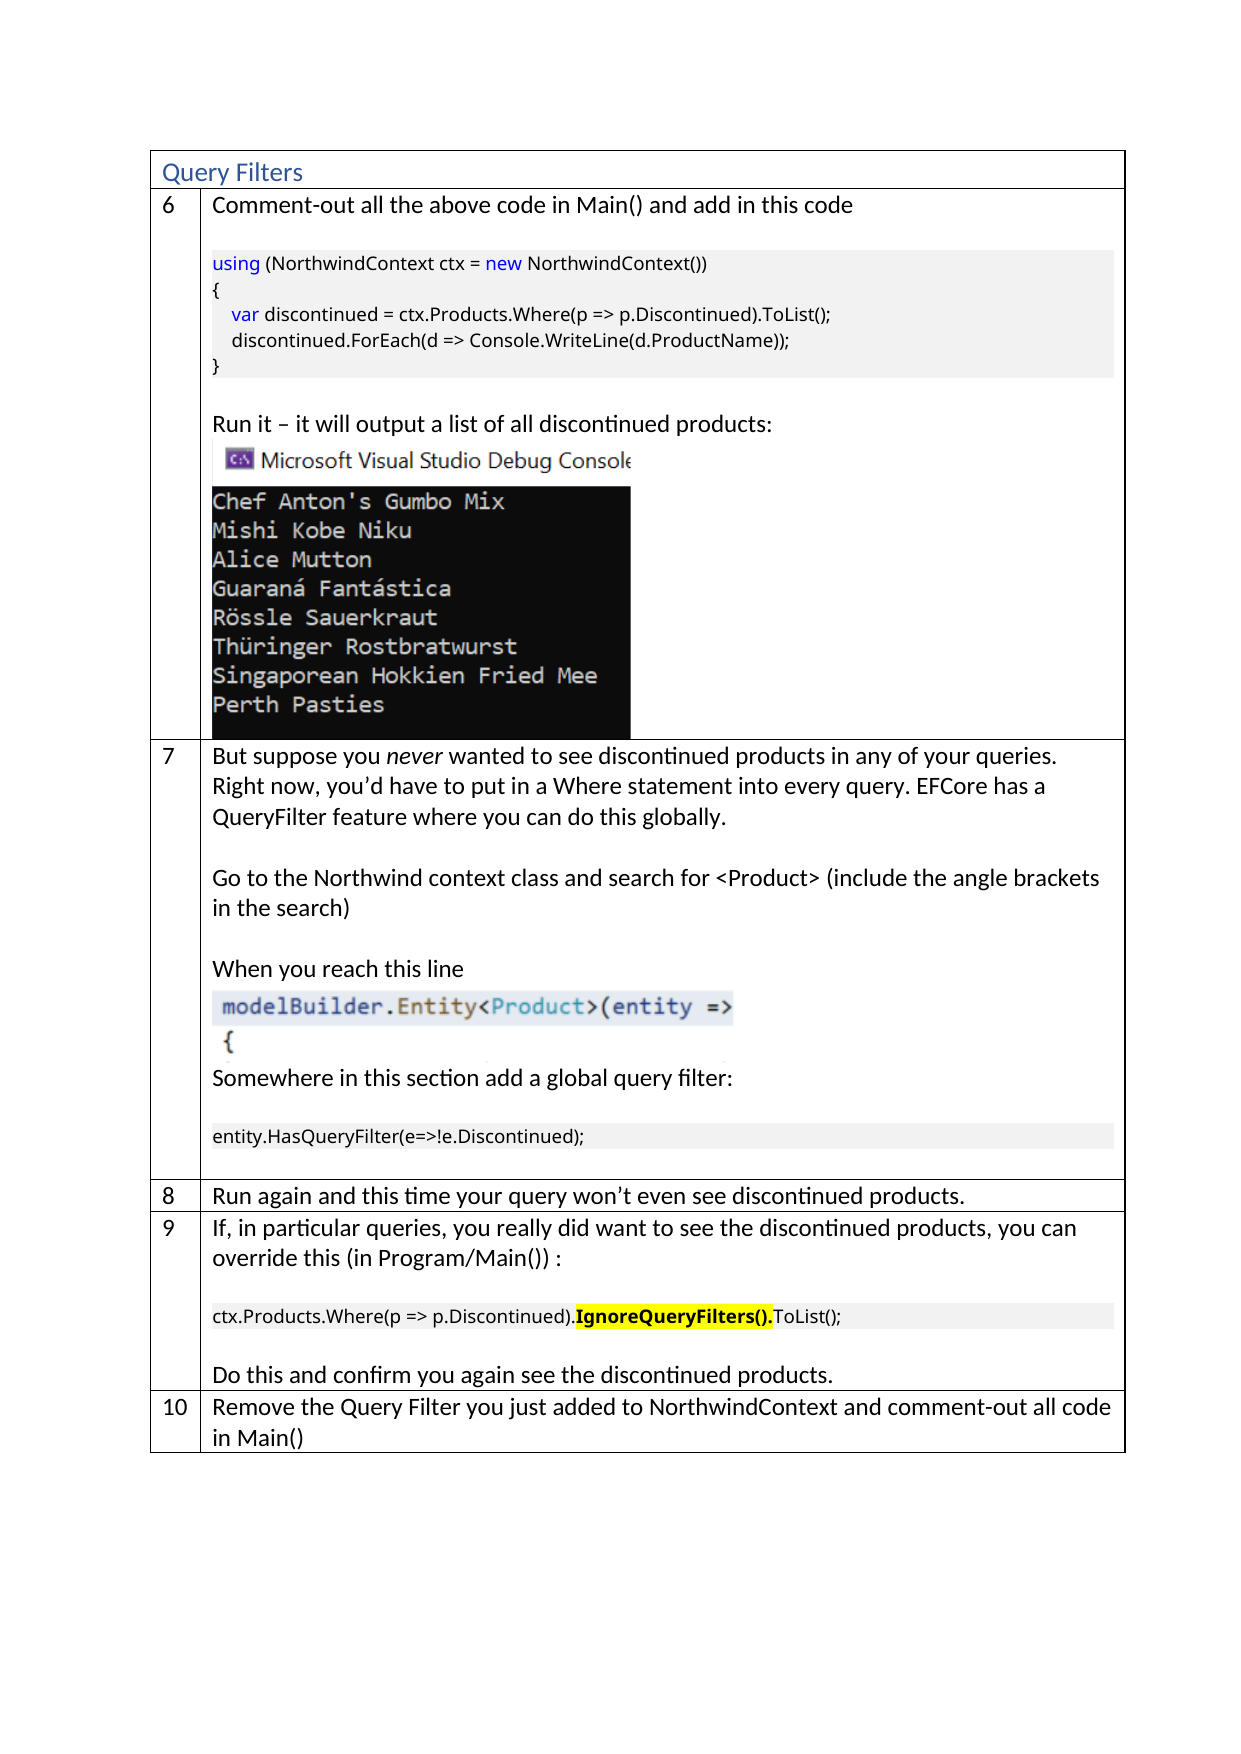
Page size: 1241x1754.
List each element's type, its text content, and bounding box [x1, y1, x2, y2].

table_cell 9 [151, 1212, 200, 1390]
table_cell If, in particular queries, you really did want to see the discontinued products, you can override this (in Program/Main()) : ctx.Products.Where(p => p.Discontinued).IgnoreQueryFilters().ToList(); Do this and confirm you again see the discontinued products. [201, 1212, 1124, 1390]
table_cell Remove the Query Filter you just added to NorthwindContext and comment-out all code in Main() [201, 1391, 1124, 1452]
table_cell 10 [151, 1391, 200, 1452]
picture [212, 438, 631, 739]
table_cell But suppose you never wanted to see discontinued products in any of your queries. Right now, you’d have to put in a Where statement into every query. EFCore has a QueryFilter feature where you can do this globally. Go to the Northwind context class and search for <Product> (include the angle brackets in the search) When you reach this line Somewhere in this section add a global query filter: entity.HasQueryFilter(e=>!e.Discontinued); [201, 740, 1124, 1179]
table_header Query Filters [151, 151, 1124, 188]
table_cell Comment-out all the above code in Main() and add in this code using (NorthwindContext ctx = new NorthwindContext()) { var discontinued = ctx.Products.Where(p => p.Discontinued).ToList(); discontinued.ForEach(d => Console.WriteLine(d.ProductName)); } Run it – it will output a list of all discontinued products: [201, 189, 1124, 739]
table_cell 6 [151, 189, 200, 739]
table_cell 8 [151, 1180, 200, 1211]
table_cell Run again and this time your query won’t even see discontinued products. [201, 1180, 1124, 1211]
picture [212, 984, 771, 1063]
table_cell 7 [151, 740, 200, 1179]
